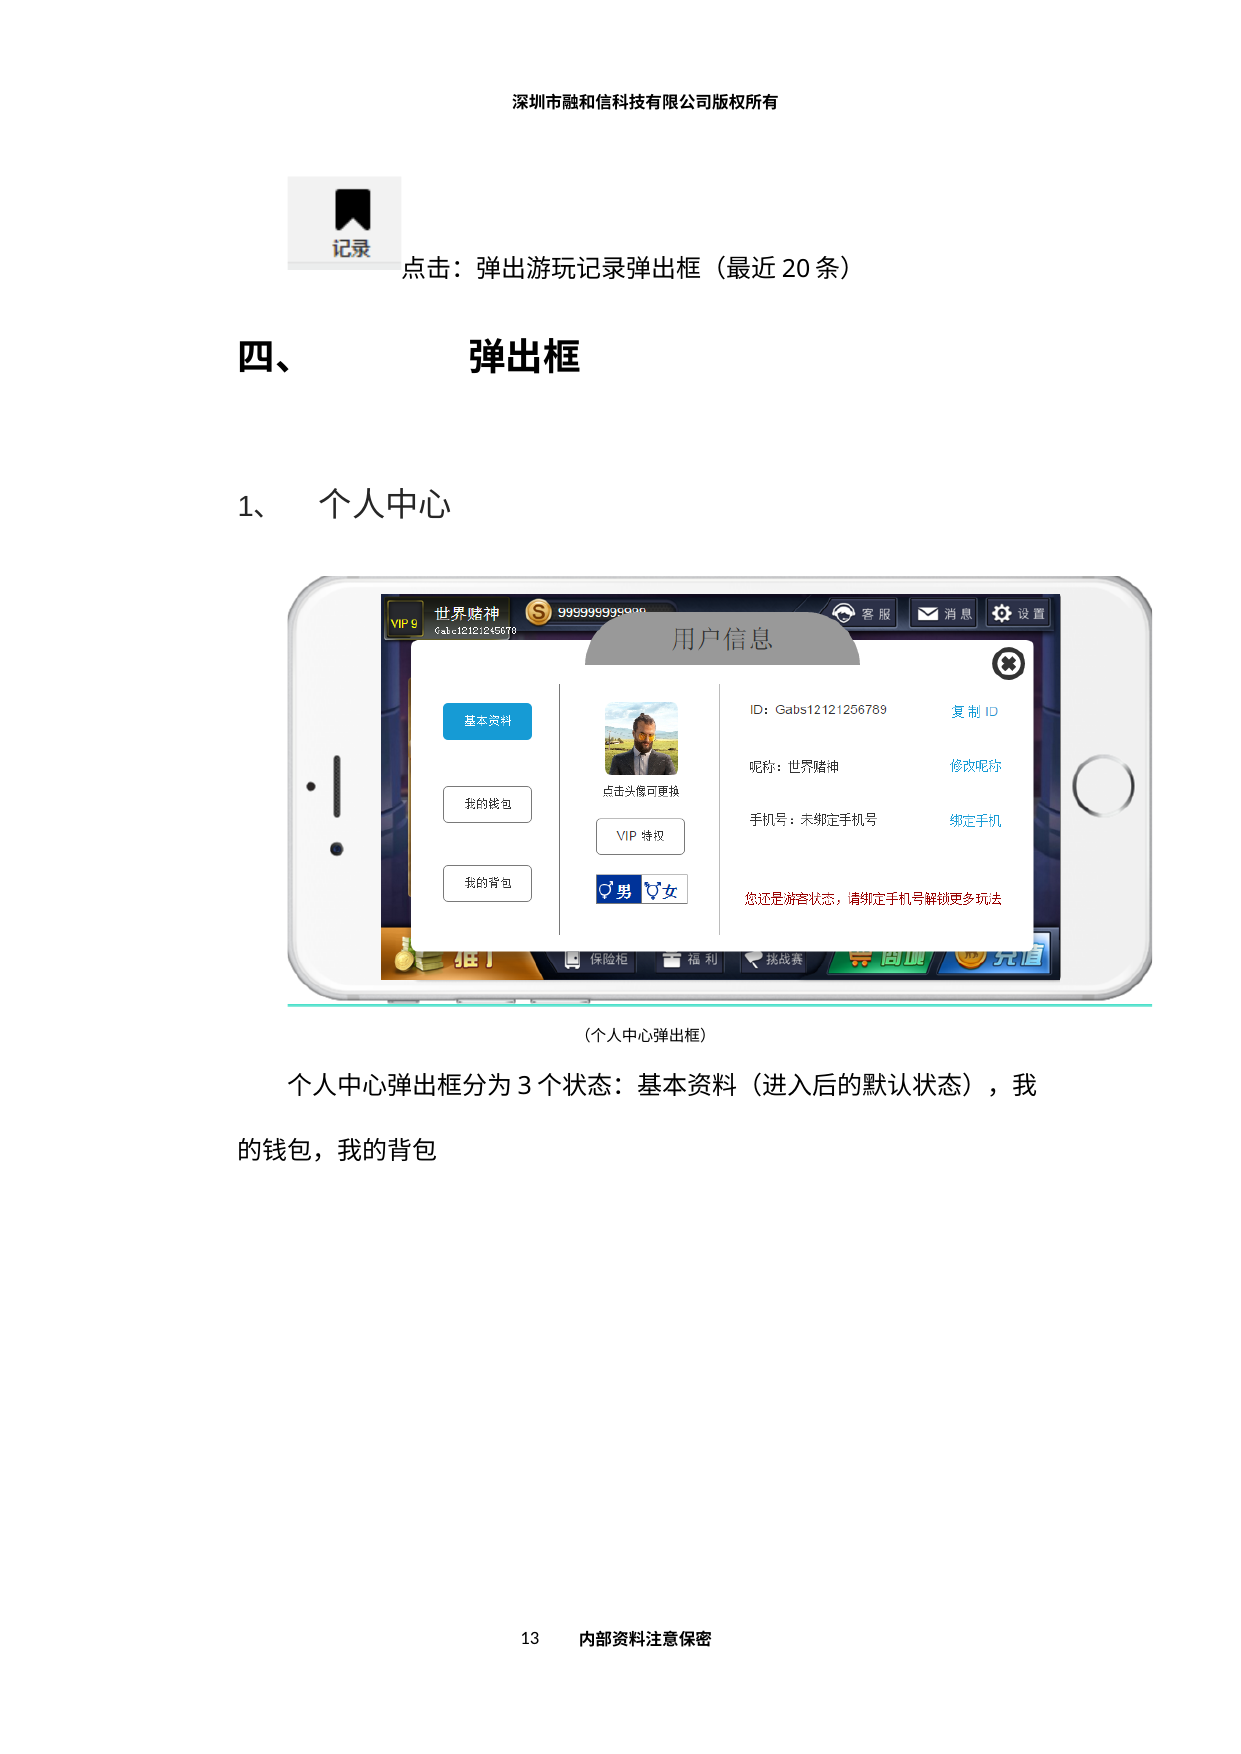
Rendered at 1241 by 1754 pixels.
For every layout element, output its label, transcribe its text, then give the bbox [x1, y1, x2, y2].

picture [287, 162, 402, 270]
subtitle 弹出框 [237, 321, 1053, 386]
text （个人中心弹出框） [237, 1019, 1053, 1051]
picture [287, 576, 1153, 1007]
text 点击：弹出游玩记录弹出框（最近20条） [237, 162, 1053, 292]
text 个人中心弹出框分为3个状态：基本资料（进入后的默认状态），我的钱包，我的背包 [237, 1051, 1053, 1181]
subtitle 个人中心 [237, 469, 1053, 534]
